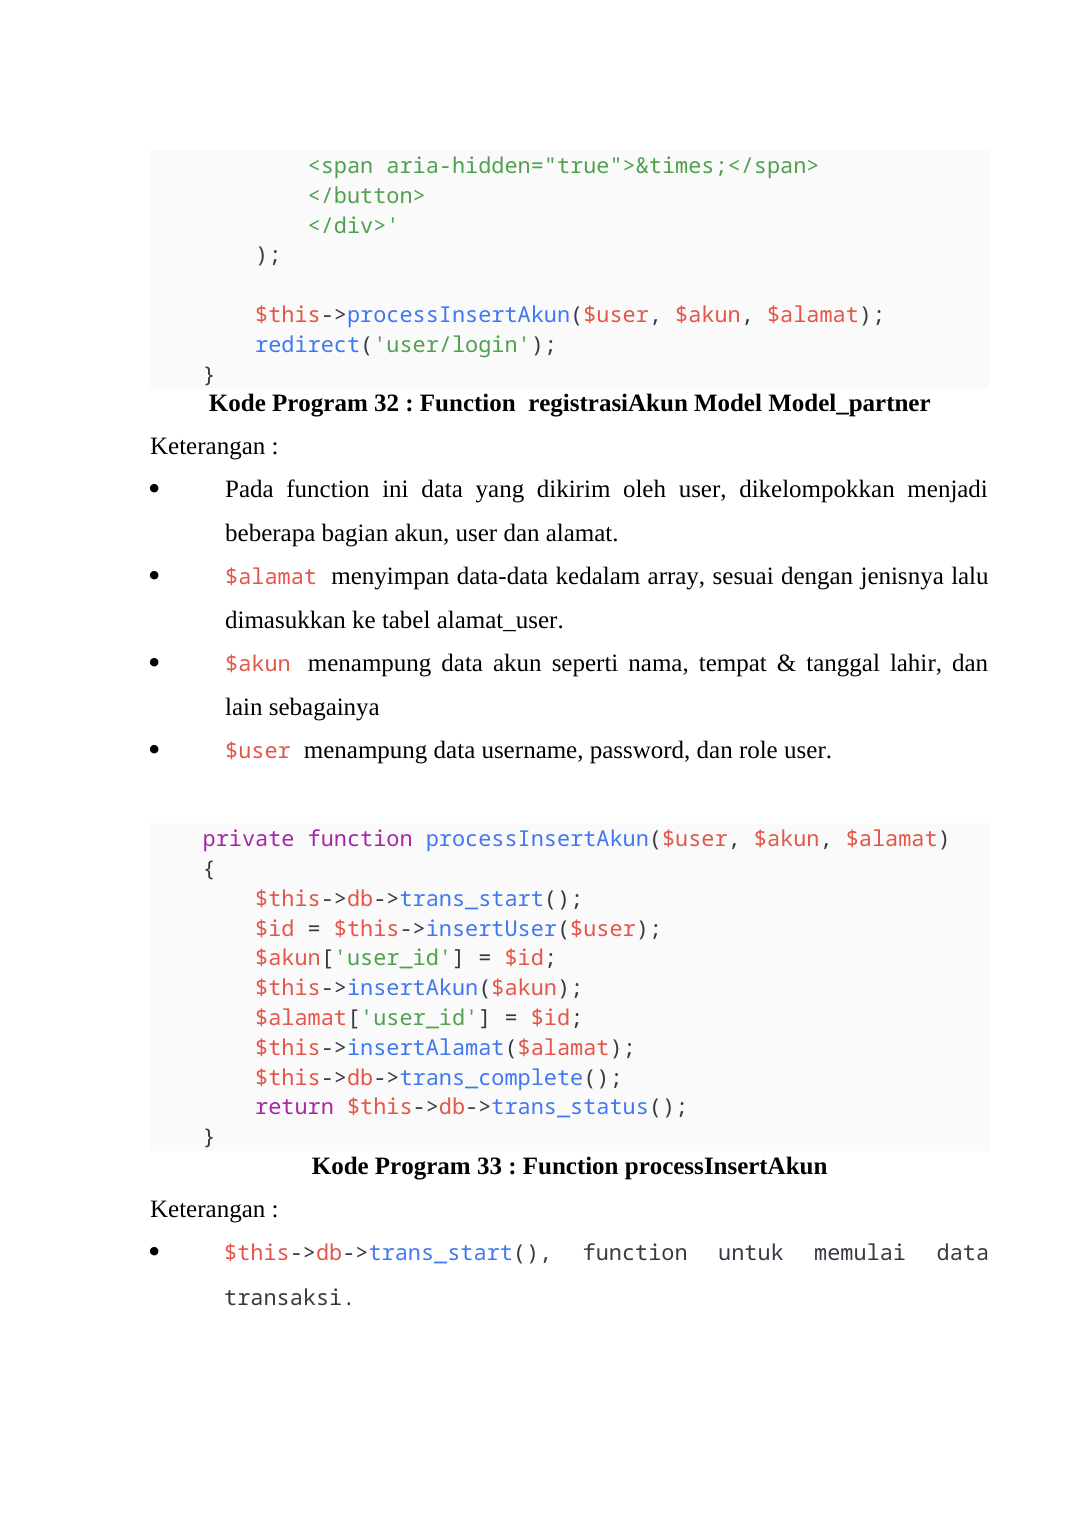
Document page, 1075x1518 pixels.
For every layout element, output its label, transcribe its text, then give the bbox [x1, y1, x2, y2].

text { [150, 853, 989, 883]
text private function processInsertAkun($user, $akun, $alamat) [150, 823, 989, 853]
text $id = $this->insertUser($user); [150, 913, 989, 942]
list $this->db->trans_start(), function untuk memulai data transaksi. [150, 1237, 989, 1312]
text ); [150, 239, 989, 269]
text Keterangan : [150, 1194, 989, 1223]
text return $this->db->trans_status(); [150, 1091, 989, 1121]
text <span aria-hidden="true">&times;</span> [150, 150, 989, 180]
text Keterangan : [150, 431, 989, 460]
text } [150, 358, 989, 388]
list Pada function ini data yang dikirim oleh user, dikelompokkan menjadi beberapa bagian akun, user dan alamat. [150, 474, 989, 546]
text $this->insertAlamat($alamat); [150, 1032, 989, 1062]
text </div>' [150, 209, 989, 239]
list $alamat menyimpan data-data kedalam array, sesuai dengan jenisnya lalu dimasukkan ke tabel alamat_user. [150, 561, 989, 634]
list $user menampung data username, password, dan role user. [150, 735, 989, 765]
text $this->db->trans_complete(); [150, 1062, 989, 1091]
text $this->processInsertAkun($user, $akun, $alamat); [150, 299, 989, 329]
list $akun menampung data akun seperti nama, tempat & tanggal lahir, dan lain sebagainya [150, 648, 989, 721]
text $akun['user_id'] = $id; [150, 942, 989, 972]
text Kode Program 33 : Function processInsertAkun [150, 1151, 989, 1180]
text } [150, 1121, 989, 1151]
text </button> [150, 180, 989, 209]
text redirect('user/login'); [150, 329, 989, 358]
text $this->insertAkun($akun); [150, 972, 989, 1002]
text $this->db->trans_start(); [150, 883, 989, 913]
text Kode Program 32 : Function registrasiAkun Model Model_partner [150, 388, 989, 417]
text $alamat['user_id'] = $id; [150, 1002, 989, 1032]
